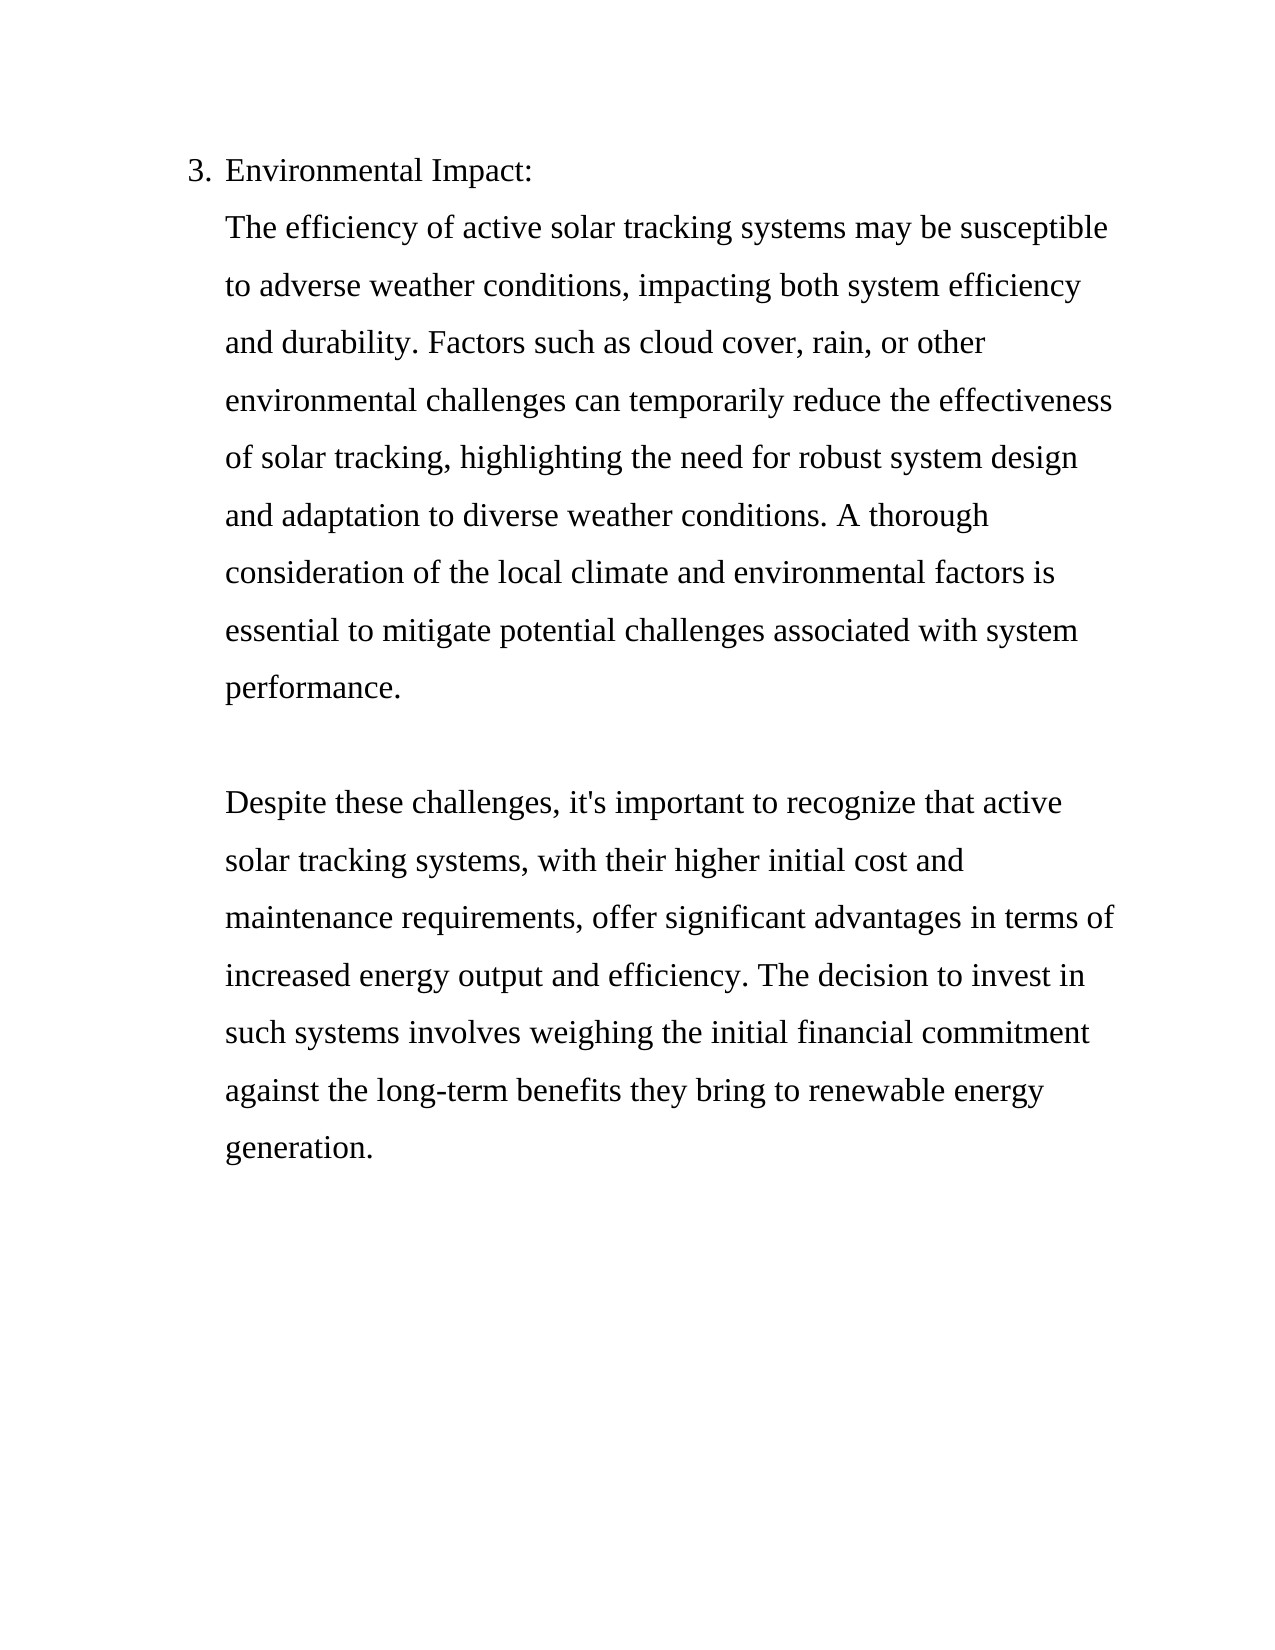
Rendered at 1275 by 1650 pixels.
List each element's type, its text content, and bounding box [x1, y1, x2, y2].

text The efficiency of active solar tracking systems may be susceptible to adverse weather conditions, impacting both system efficiency and durability. Factors such as cloud cover, rain, or other environmental challenges can temporarily reduce the effectiveness of solar tracking, highlighting the need for robust system design and adaptation to diverse weather conditions. A thorough consideration of the local climate and environmental factors is essential to mitigate potential challenges associated with system performance. [225, 207, 1125, 706]
text Despite these challenges, it's important to recognize that active solar tracking systems, with their higher initial cost and maintenance requirements, offer significant advantages in terms of increased energy output and efficiency. The decision to invest in such systems involves weighing the initial financial commitment against the long-term benefits they bring to renewable energy generation. [225, 782, 1125, 1166]
list Environmental Impact: [187, 150, 1125, 188]
